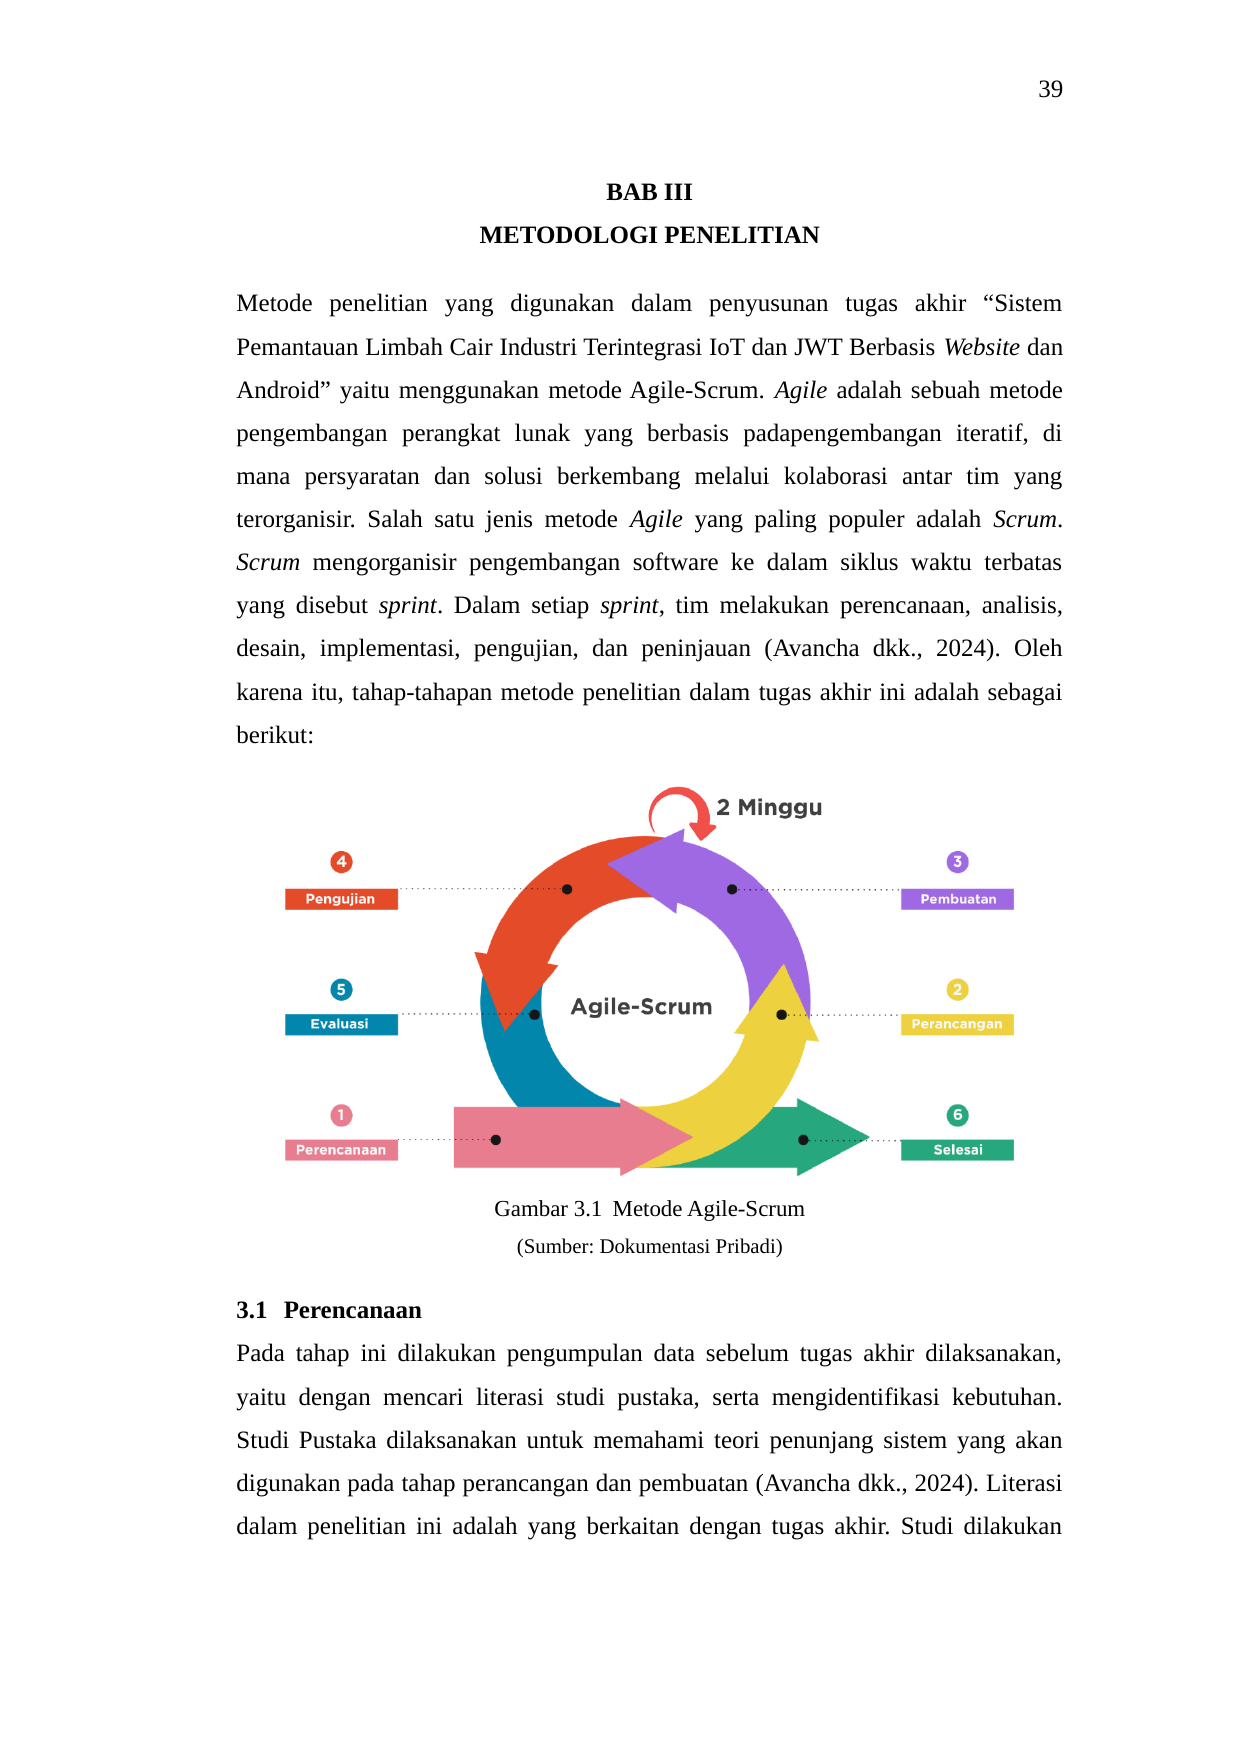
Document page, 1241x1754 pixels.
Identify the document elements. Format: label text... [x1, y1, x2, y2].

text BAB III [236, 177, 1063, 206]
text Perencanaan [236, 1295, 1063, 1324]
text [236, 1338, 1063, 1540]
text (Sumber: Dokumentasi Pribadi) [236, 1234, 1063, 1258]
picture [236, 762, 1063, 1181]
text Metode Agile-Scrum [236, 1195, 1063, 1221]
text METODOLOGI PENELITIAN [236, 220, 1063, 249]
text Metode penelitian yang digunakan dalam penyusunan tugas akhir “Sistem Pemantauan Limbah Cair Industri Terintegrasi IoT dan JWT Berbasis Website dan Android” yaitu menggunakan metode Agile-Scrum. Agile adalah sebuah metode pengembangan perangkat lunak yang berbasis padapengembangan iteratif, di mana persyaratan dan solusi berkembang melalui kolaborasi antar tim yang terorganisir. Salah satu jenis metode Agile yang paling populer adalah Scrum. Scrum mengorganisir pengembangan software ke dalam siklus waktu terbatas yang disebut sprint. Dalam setiap sprint, tim melakukan perencanaan, analisis, desain, implementasi, pengujian, dan peninjauan (Avancha dkk., 2024). Oleh karena itu, tahap-tahapan metode penelitian dalam tugas akhir ini adalah sebagai berikut: [236, 288, 1063, 748]
